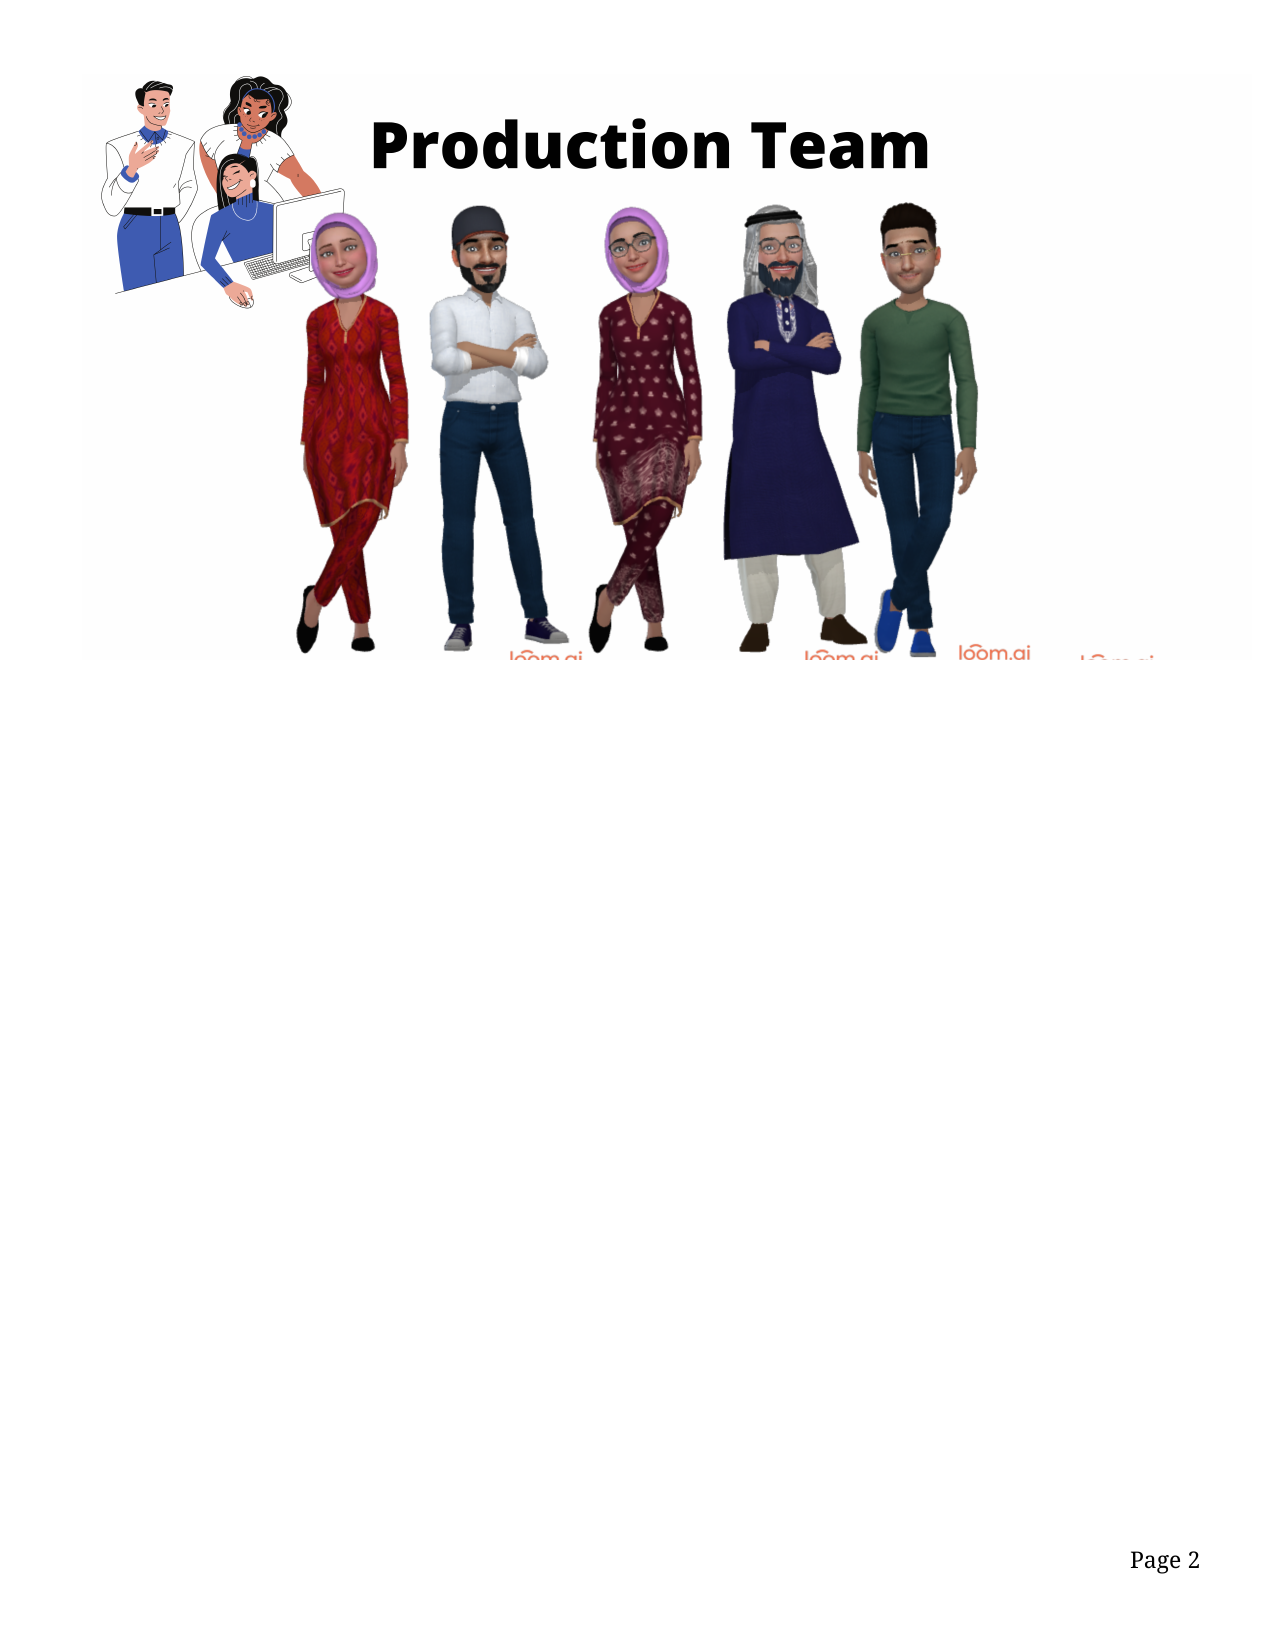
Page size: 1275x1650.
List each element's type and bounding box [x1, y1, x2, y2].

picture [82, 74, 1252, 660]
